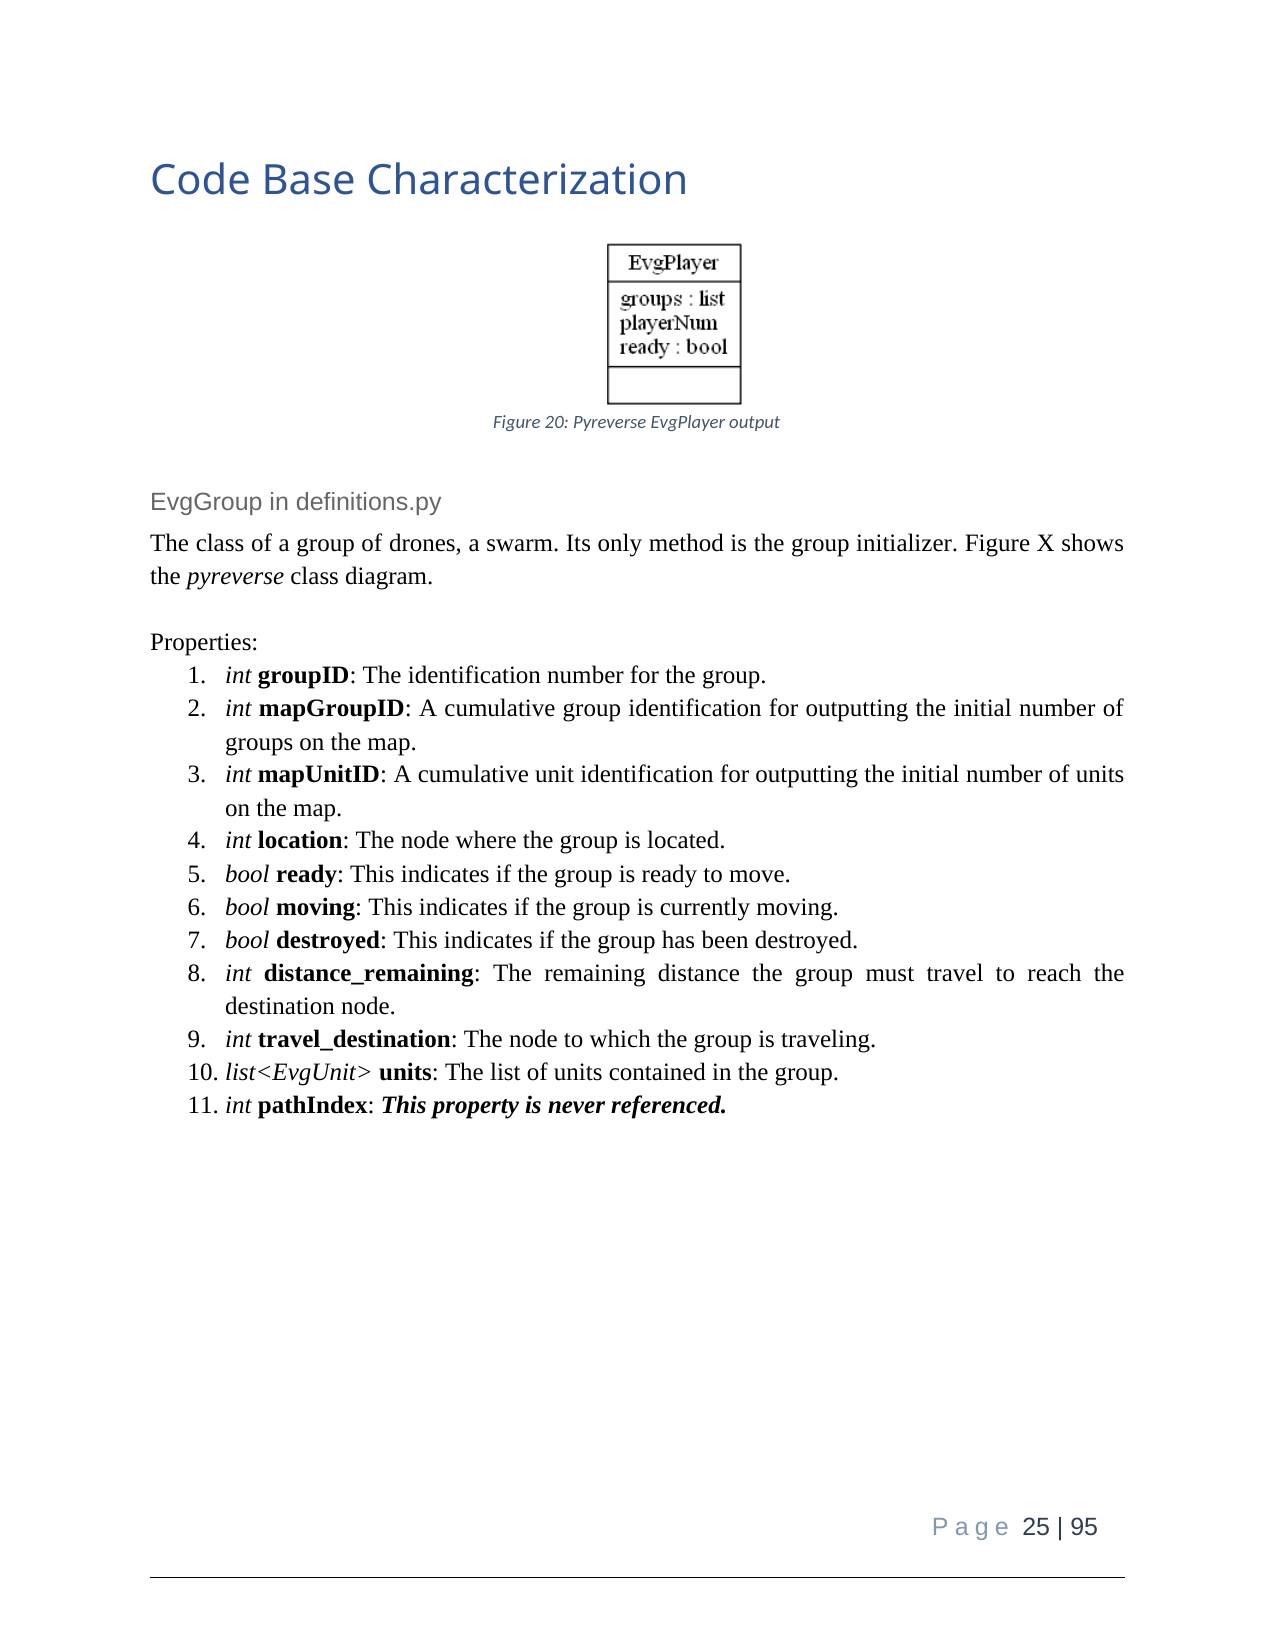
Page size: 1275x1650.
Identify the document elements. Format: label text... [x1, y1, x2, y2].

picture [606, 242, 744, 407]
list int distance_remaining: The remaining distance the group must travel to reach the destination node. [187, 958, 1125, 1019]
list int mapGroupID: A cumulative group identification for outputting the initial number of groups on the map. [187, 693, 1125, 755]
list bool moving: This indicates if the group is currently moving. [187, 892, 1125, 920]
list int location: The node where the group is located. [187, 826, 1125, 854]
list int mapUnitID: A cumulative unit identification for outputting the initial number of units on the map. [187, 759, 1125, 821]
text Code Base Characterization [150, 150, 1125, 207]
list int travel_destination: The node to which the group is traveling. [187, 1024, 1125, 1052]
text Figure 20: Pyreverse EvgPlayer output [150, 410, 1125, 433]
list int groupID: The identification number for the group. [187, 661, 1125, 689]
text The class of a group of drones, a swarm. Its only method is the group initializer. Figure X shows the pyreverse class diagram. [150, 528, 1125, 590]
subtitle EvgGroup in definitions.py [150, 487, 1125, 516]
text Properties: [150, 627, 1125, 656]
list bool destroyed: This indicates if the group has been destroyed. [187, 925, 1125, 953]
list int pathIndex: This property is never referenced. [187, 1090, 1125, 1118]
list list<EvgUnit> units: The list of units contained in the group. [187, 1057, 1125, 1086]
list bool ready: This indicates if the group is ready to move. [187, 859, 1125, 887]
